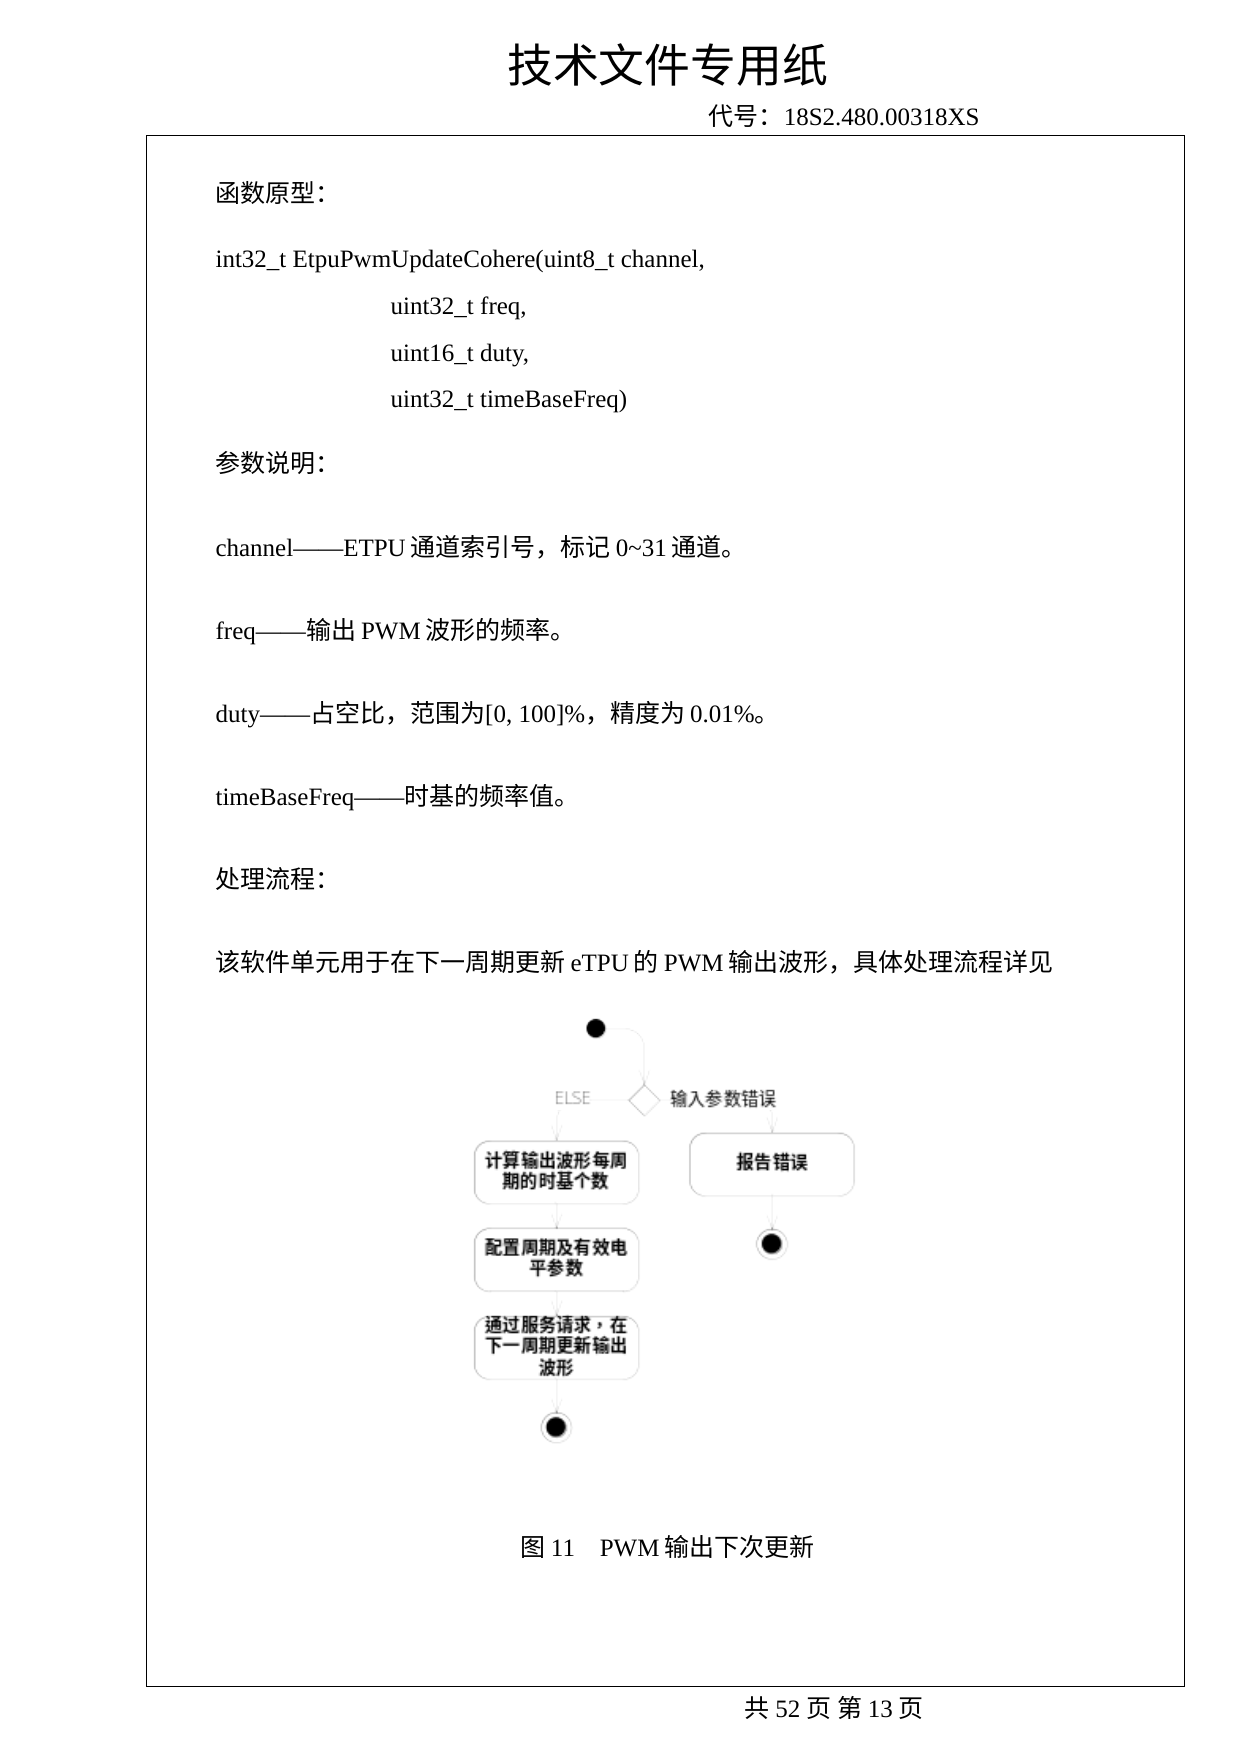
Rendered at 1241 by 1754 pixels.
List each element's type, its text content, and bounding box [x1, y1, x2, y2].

text 参数说明： [165, 429, 1169, 494]
text timeBaseFreq——时基的频率值。 [165, 762, 1169, 827]
text channel——ETPU通道索引号，标记0~31通道。 [165, 513, 1169, 578]
text 处理流程： [165, 845, 1169, 910]
text 图11 PWM输出下次更新 [165, 1513, 1169, 1578]
text int32_t EtpuPwmUpdateCohere(uint8_t channel, [165, 242, 1169, 274]
text uint32_t timeBaseFreq) [165, 383, 1169, 415]
text uint32_t freq, [165, 289, 1169, 321]
text 该软件单元用于在下一周期更新eTPU的PWM输出波形，具体处理流程详见 [165, 928, 1169, 993]
text duty——占空比，范围为[0, 100]%，精度为0.01%。 [165, 679, 1169, 744]
text uint16_t duty, [165, 336, 1169, 368]
text 函数原型： [165, 159, 1169, 224]
text freq——输出PWM波形的频率。 [165, 596, 1169, 661]
